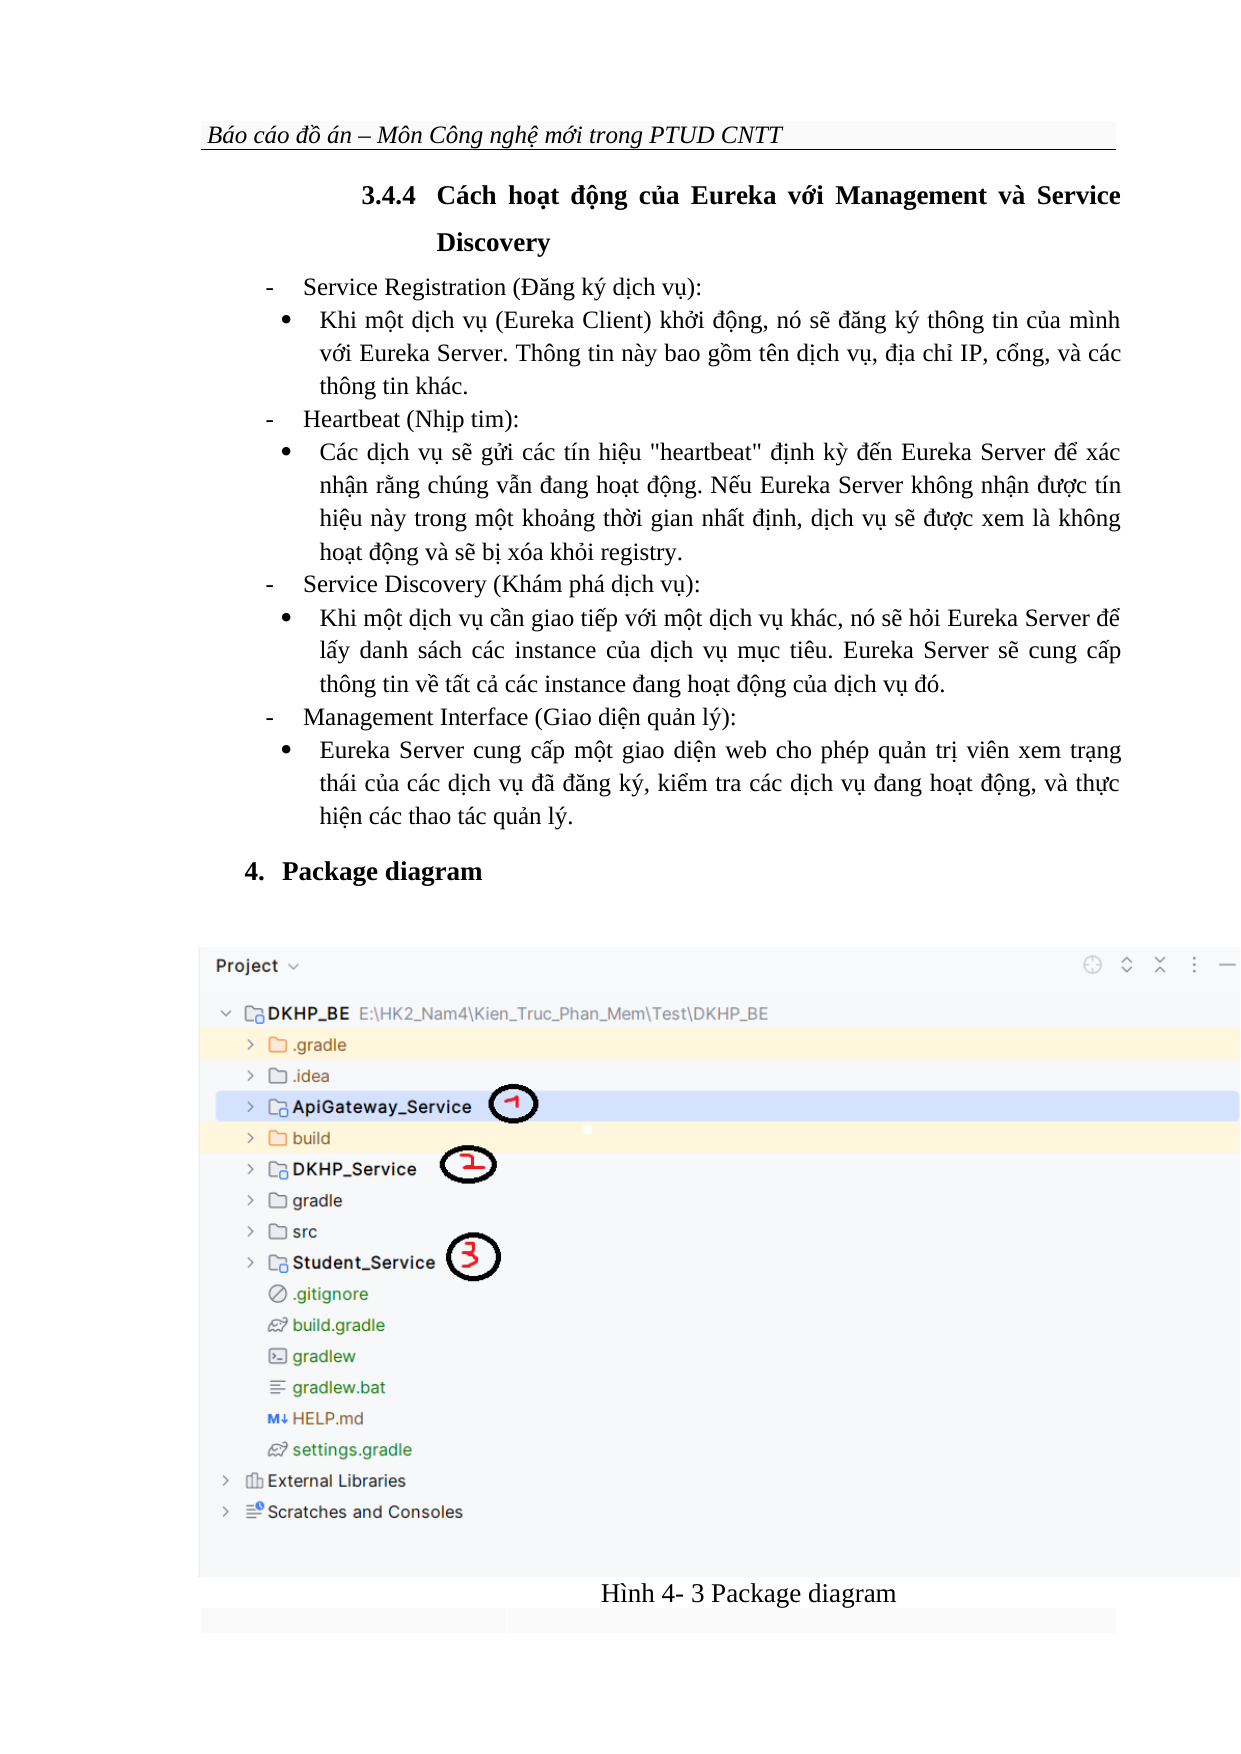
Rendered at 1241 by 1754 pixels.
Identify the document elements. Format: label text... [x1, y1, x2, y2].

list Service Discovery (Khám phá dịch vụ): [265, 569, 1122, 598]
list Heartbeat (Nhịp tim): [265, 404, 1122, 433]
list Eureka Server cung cấp một giao diện web cho phép quản trị viên xem trạng thái của các dịch vụ đã đăng ký, kiểm tra các dịch vụ đang hoạt động, và thực hiện các thao tác quản lý. [282, 735, 1122, 829]
list Khi một dịch vụ (Eureka Client) khởi động, nó sẽ đăng ký thông tin của mình với Eureka Server. Thông tin này bao gồm tên dịch vụ, địa chỉ IP, cổng, và các thông tin khác. [282, 305, 1122, 400]
list Khi một dịch vụ cần giao tiếp với một dịch vụ khác, nó sẽ hỏi Eureka Server để lấy danh sách các instance của dịch vụ mục tiêu. Eureka Server sẽ cung cấp thông tin về tất cả các instance đang hoạt động của dịch vụ đó. [282, 603, 1122, 697]
list Management Interface (Giao diện quản lý): [265, 702, 1122, 730]
list Service Registration (Đăng ký dịch vụ): [265, 272, 1122, 301]
subtitle Package diagram [244, 854, 1122, 886]
list Các dịch vụ sẽ gửi các tín hiệu "heartbeat" định kỳ đến Eureka Server để xác nhận rằng chúng vẫn đang hoạt động. Nếu Eureka Server không nhận được tín hiệu này trong một khoảng thời gian nhất định, dịch vụ sẽ được xem là không hoạt động và sẽ bị xóa khỏi registry. [282, 437, 1122, 565]
subtitle Cách hoạt động của Eureka với Management và Service Discovery [361, 179, 1122, 257]
picture [198, 947, 1241, 1576]
